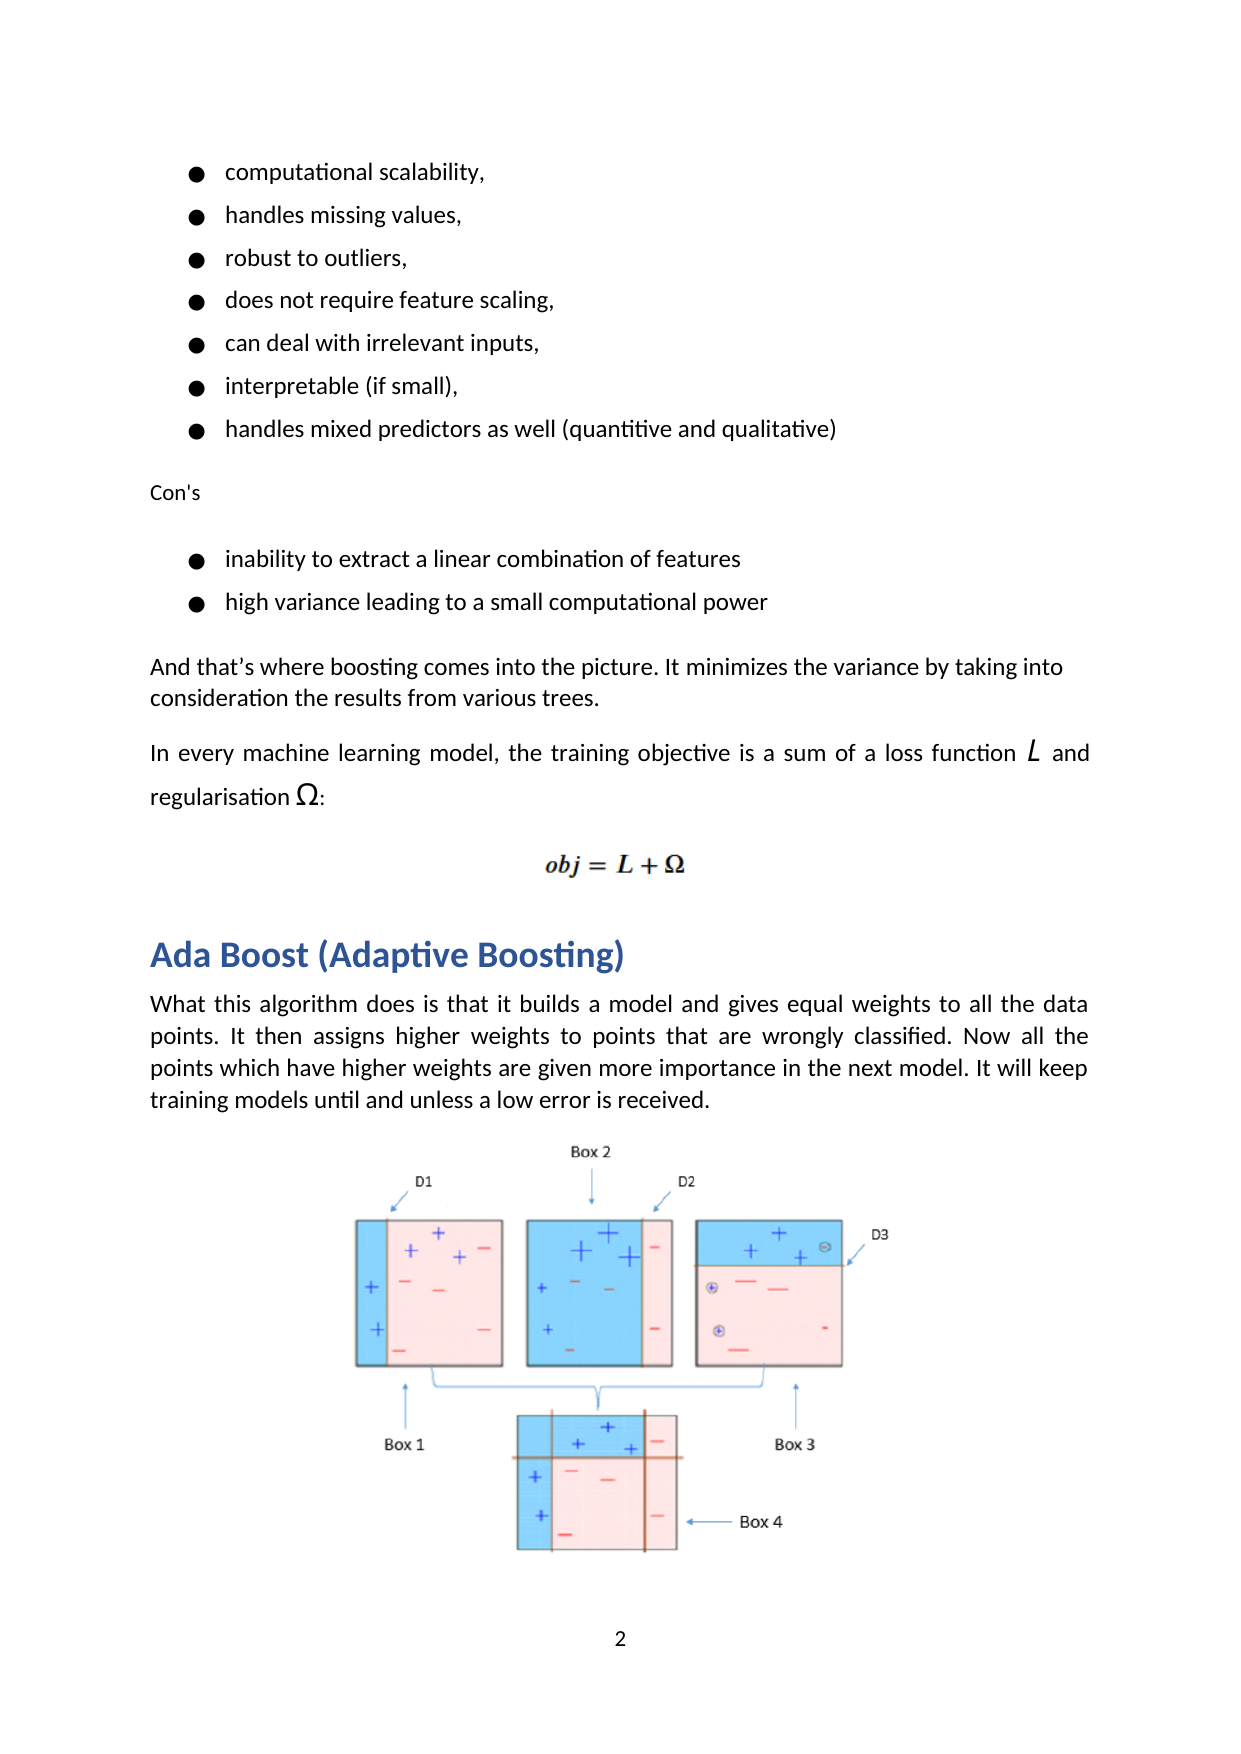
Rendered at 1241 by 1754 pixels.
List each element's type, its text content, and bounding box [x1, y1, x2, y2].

picture [336, 1133, 904, 1573]
text And that’s where boosting comes into the picture. It minimizes the variance by taking into consideration the results from various trees. [150, 652, 1090, 713]
list handles missing values, [187, 193, 1090, 235]
list computational scalability, [187, 150, 1090, 193]
list interpretable (if small), [187, 363, 1090, 406]
picture [537, 833, 703, 892]
list does not require feature scaling, [187, 278, 1090, 321]
list high variance leading to a small computational power [187, 580, 1090, 622]
list inability to extract a linear combination of features [187, 537, 1090, 580]
subtitle Ada Boost (Adaptive Boosting) [150, 931, 1090, 977]
text What this algorithm does is that it builds a model and gives equal weights to all the data points. It then assigns higher weights to points that are wrongly classified. Now all the points which have higher weights are given more importance in the next model. It will keep training models until and unless a low error is received. [150, 988, 1090, 1115]
list handles mixed predictors as well (quantitive and qualitative) [187, 406, 1090, 449]
list can deal with irrelevant inputs, [187, 321, 1090, 363]
text Con's [150, 478, 1090, 506]
text In every machine learning model, the training objective is a sum of a loss function L and regularisation Ω: [150, 729, 1090, 814]
list robust to outliers, [187, 235, 1090, 278]
